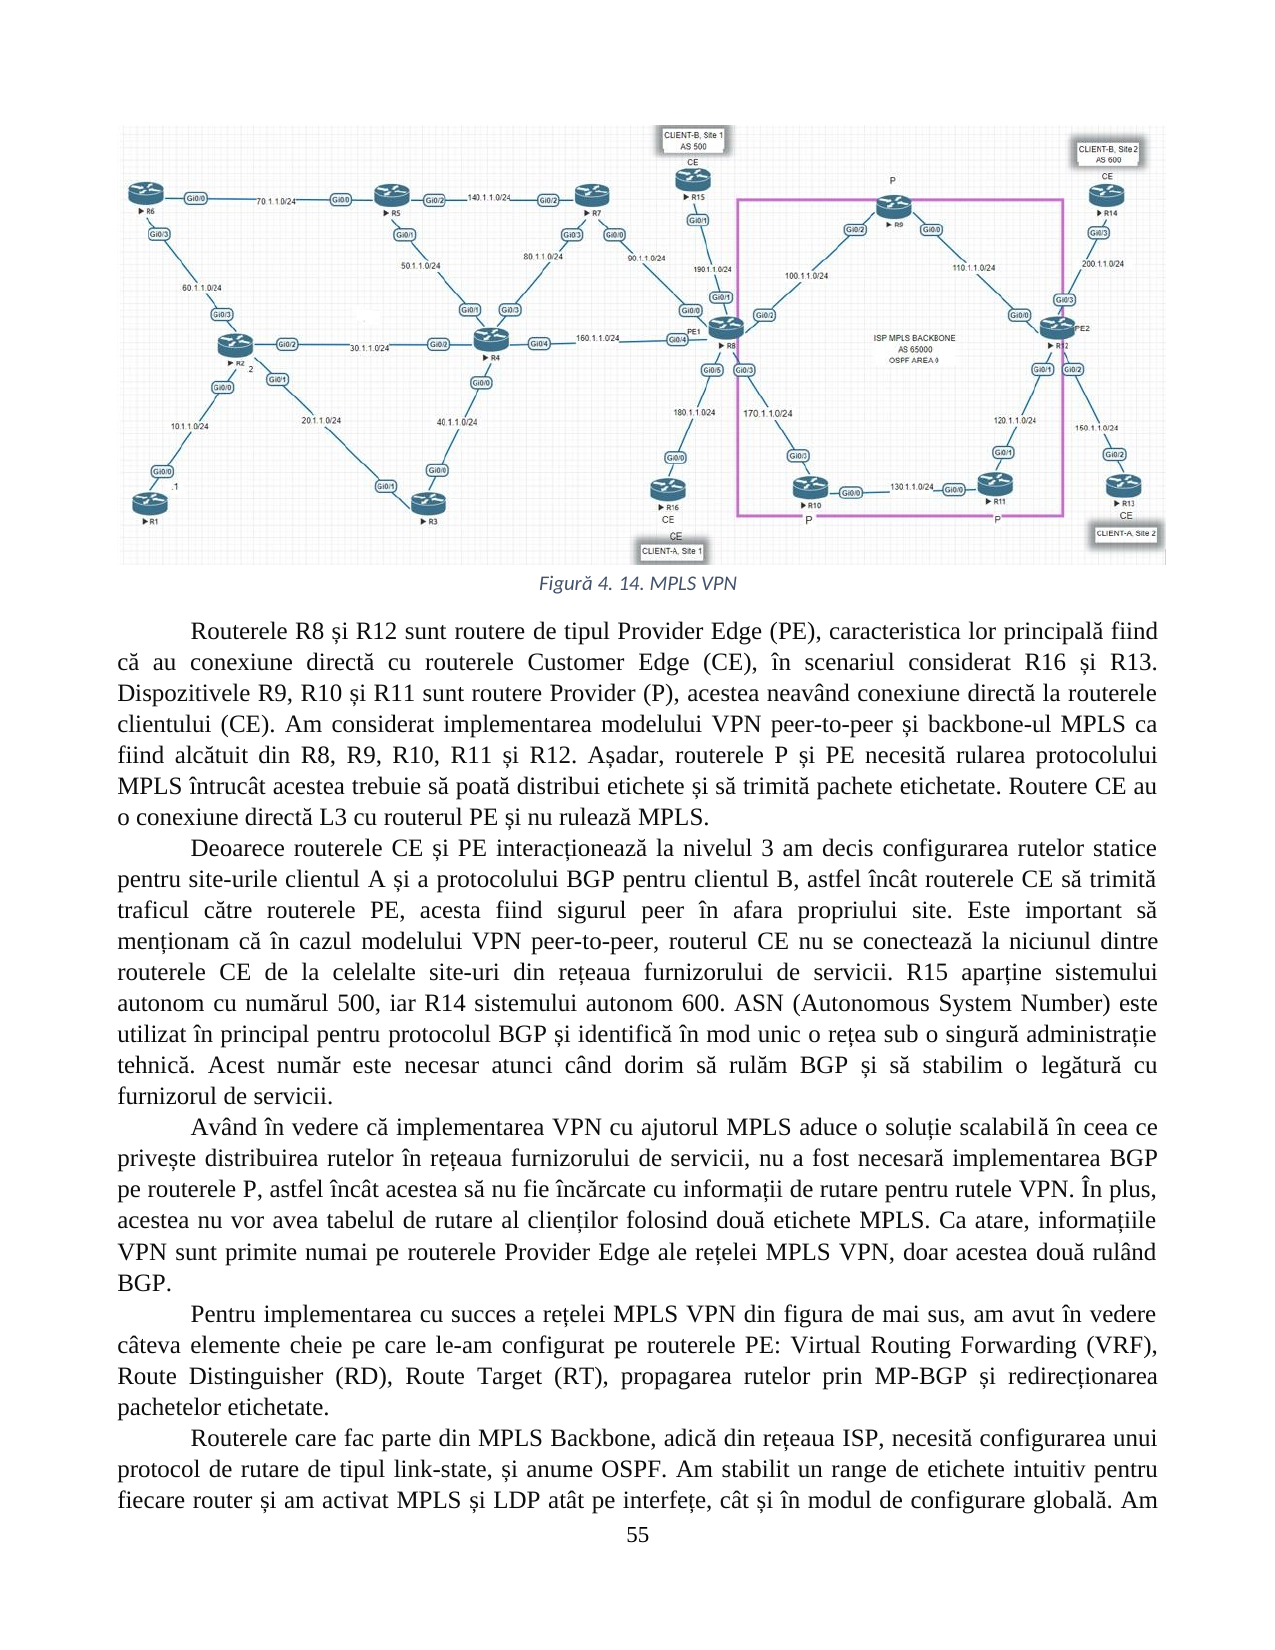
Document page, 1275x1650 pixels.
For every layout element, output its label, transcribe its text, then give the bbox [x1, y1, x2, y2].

text Având în vedere că implementarea VPN cu ajutorul MPLS aduce o soluție scalabilă în ceea ce privește distribuirea rutelor în rețeaua furnizorului de servicii, nu a fost necesară implementarea BGP pe routerele P, astfel încât acestea să nu fie încărcate cu informații de rutare pentru rutele VPN. În plus, acestea nu vor avea tabelul de rutare al clienților folosind două etichete MPLS. Ca atare, informațiile VPN sunt primite numai pe routerele Provider Edge ale rețelei MPLS VPN, doar acestea două rulând BGP. [117, 1112, 1158, 1296]
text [117, 1423, 1159, 1514]
text Figură 4. 14. MPLS VPN [163, 571, 1113, 596]
text Deoarece routerele CE și PE interacționează la nivelul 3 am decis configurarea rutelor statice pentru site-urile clientul A și a protocolului BGP pentru clientul B, astfel încât routerele CE să trimită traficul către routerele PE, acesta fiind sigurul peer în afara propriului site. Este important să menționam că în cazul modelului VPN peer-to-peer, routerul CE nu se conectează la niciunul dintre routerele CE de la celelalte site-uri din rețeaua furnizorului de servicii. R15 aparține sistemului autonom cu numărul 500, iar R14 sistemului autonom 600. ASN (Autonomous System Number) este utilizat în principal pentru protocolul BGP și identifică în mod unic o rețea sub o singură administrație tehnică. Acest număr este necesar atunci când dorim să rulăm BGP și să stabilim o legătură cu furnizorul de servicii. [117, 833, 1158, 1110]
text Pentru implementarea cu succes a rețelei MPLS VPN din figura de mai sus, am avut în vedere câteva elemente cheie pe care le-am configurat pe routerele PE: Virtual Routing Forwarding (VRF), Route Distinguisher (RD), Route Target (RT), propagarea rutelor prin MP-BGP și redirecționarea pachetelor etichetate. [117, 1299, 1159, 1421]
text Routerele R8 și R12 sunt routere de tipul Provider Edge (PE), caracteristica lor principală fiind că au conexiune directă cu routerele Customer Edge (CE), în scenariul considerat R16 și R13. Dispozitivele R9, R10 și R11 sunt routere Provider (P), acestea neavând conexiune directă la routerele clientului (CE). Am considerat implementarea modelului VPN peer-to-peer și backbone-ul MPLS ca fiind alcătuit din R8, R9, R10, R11 și R12. Așadar, routerele P și PE necesită rularea protocolului MPLS întrucât acestea trebuie să poată distribui etichete și să trimită pachete etichetate. Routere CE au o conexiune directă L3 cu routerul PE și nu rulează MPLS. [117, 616, 1159, 831]
picture [117, 125, 1166, 565]
